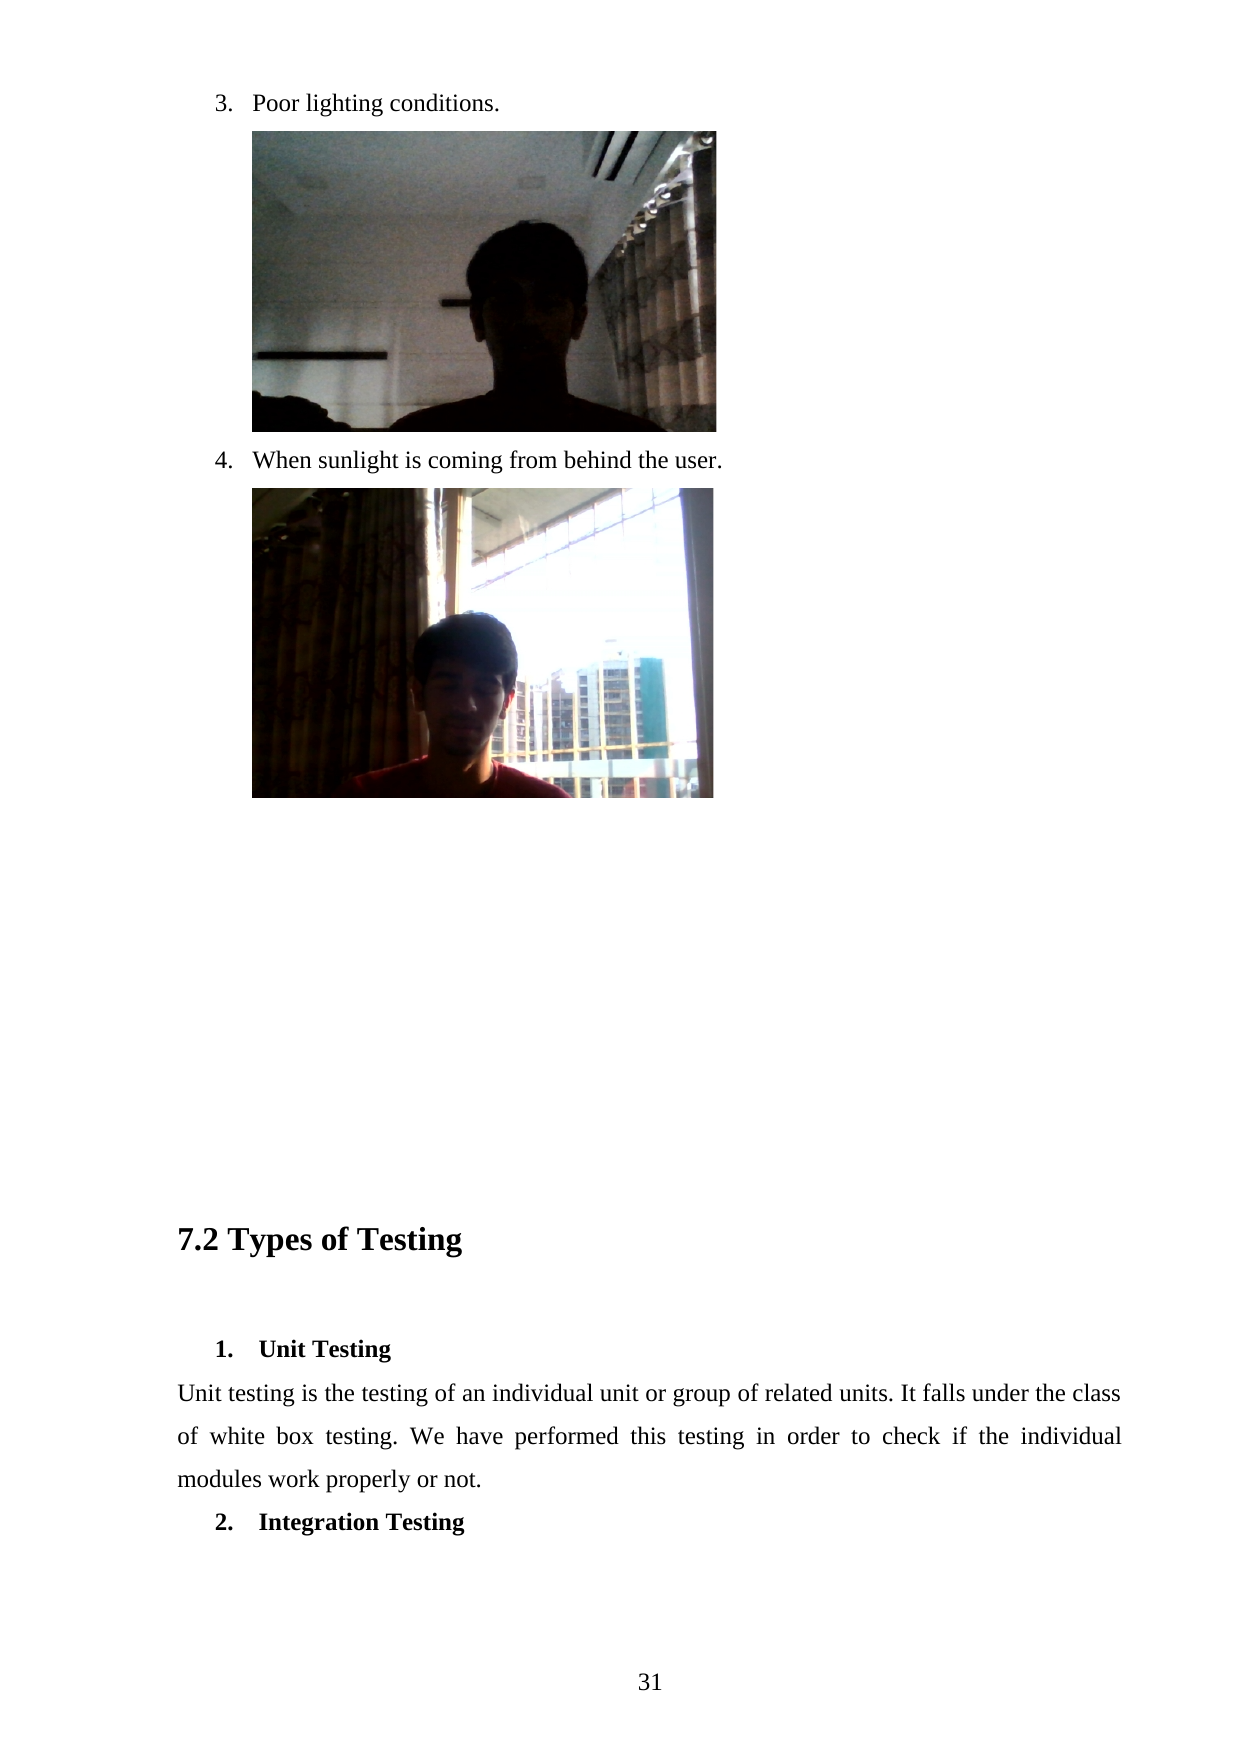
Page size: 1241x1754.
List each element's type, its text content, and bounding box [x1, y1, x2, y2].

text 7.2 Types of Testing [177, 1219, 1123, 1258]
list Integration Testing [214, 1507, 1123, 1536]
text Unit testing is the testing of an individual unit or group of related units. It falls under the class of white box testing. We have performed this testing in order to check if the individual modules work properly or not. [177, 1378, 1123, 1493]
list Unit Testing [214, 1334, 1123, 1363]
list When sunlight is coming from behind the user. [214, 446, 1123, 474]
picture [252, 131, 717, 432]
picture [252, 488, 714, 798]
list Poor lighting conditions. [214, 88, 1123, 117]
